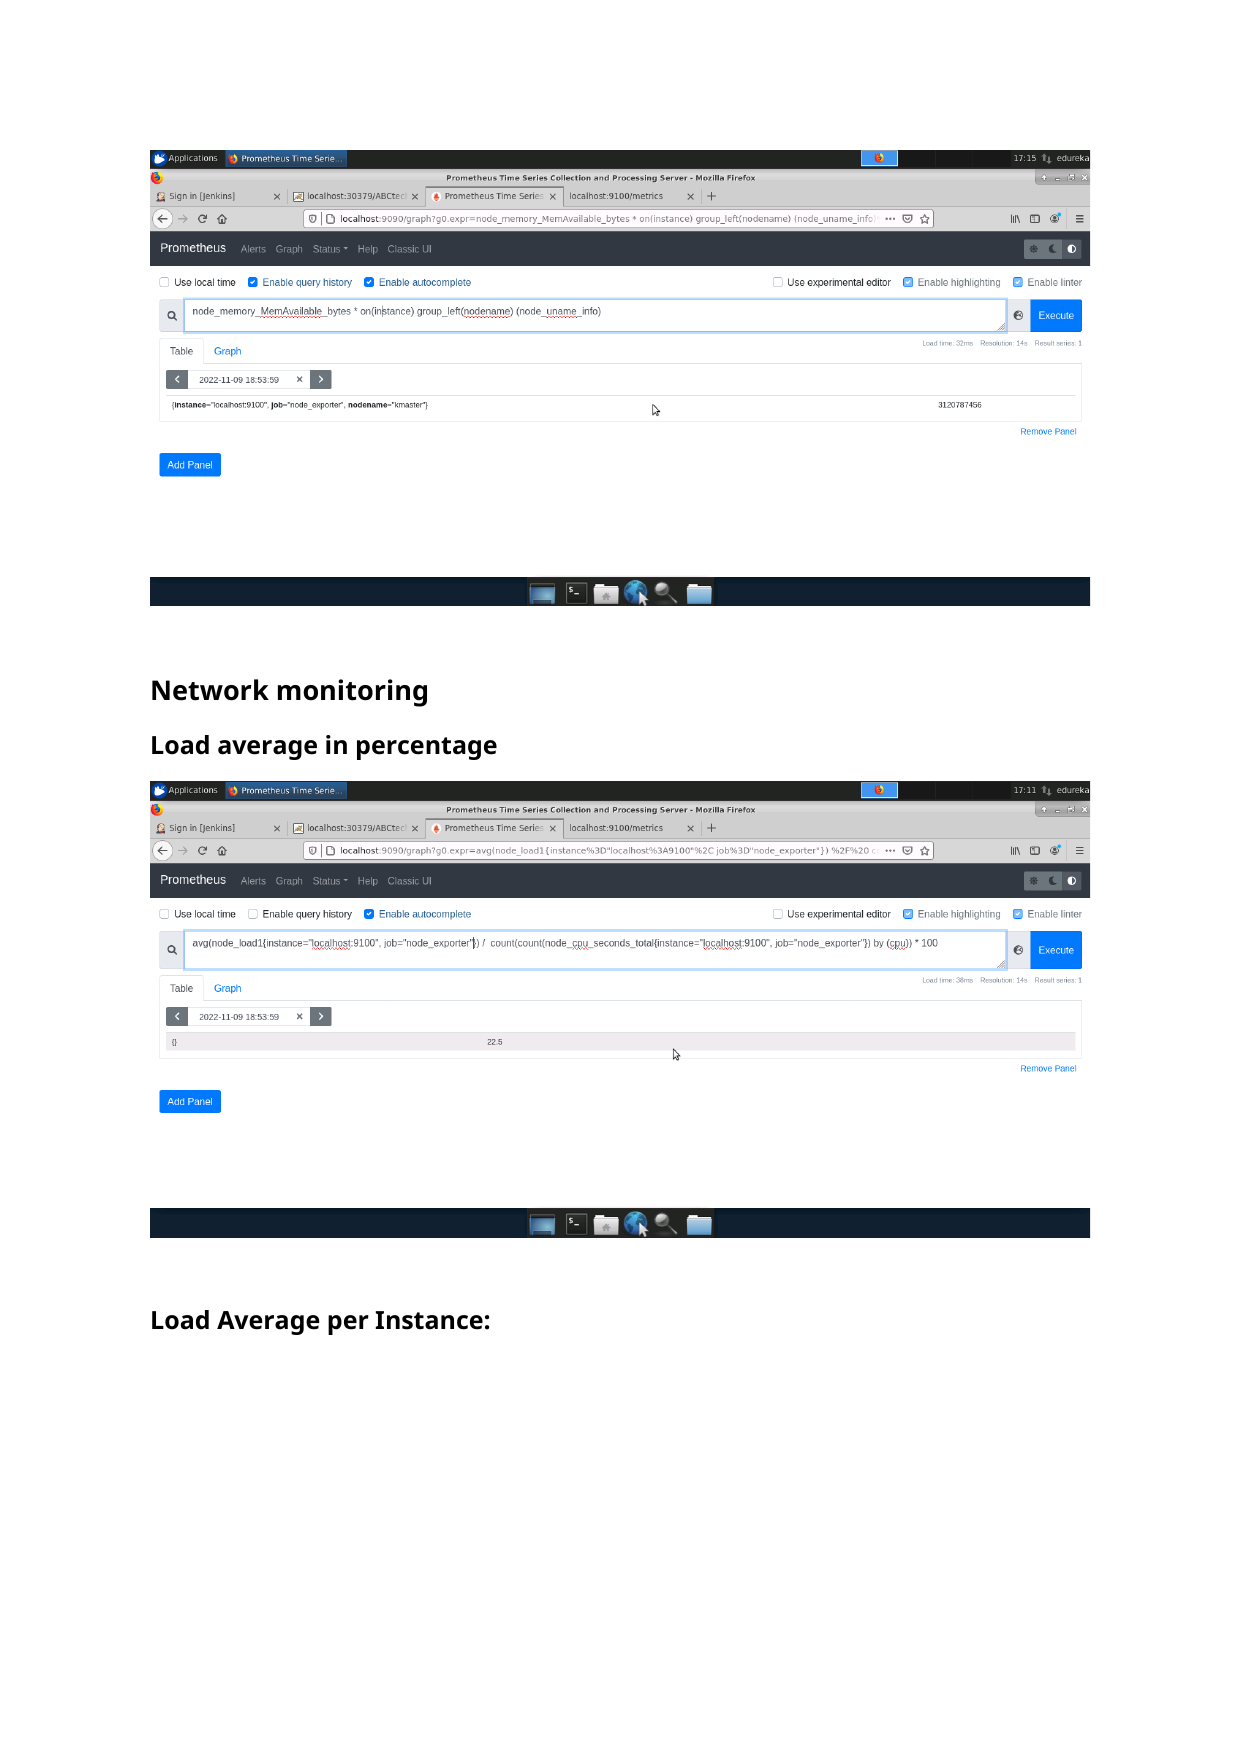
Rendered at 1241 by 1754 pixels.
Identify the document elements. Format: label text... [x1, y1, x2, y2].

text Load average in percentage [150, 728, 1090, 762]
text Network monitoring [150, 672, 1090, 708]
text Load Average per Instance: [150, 1303, 1090, 1337]
